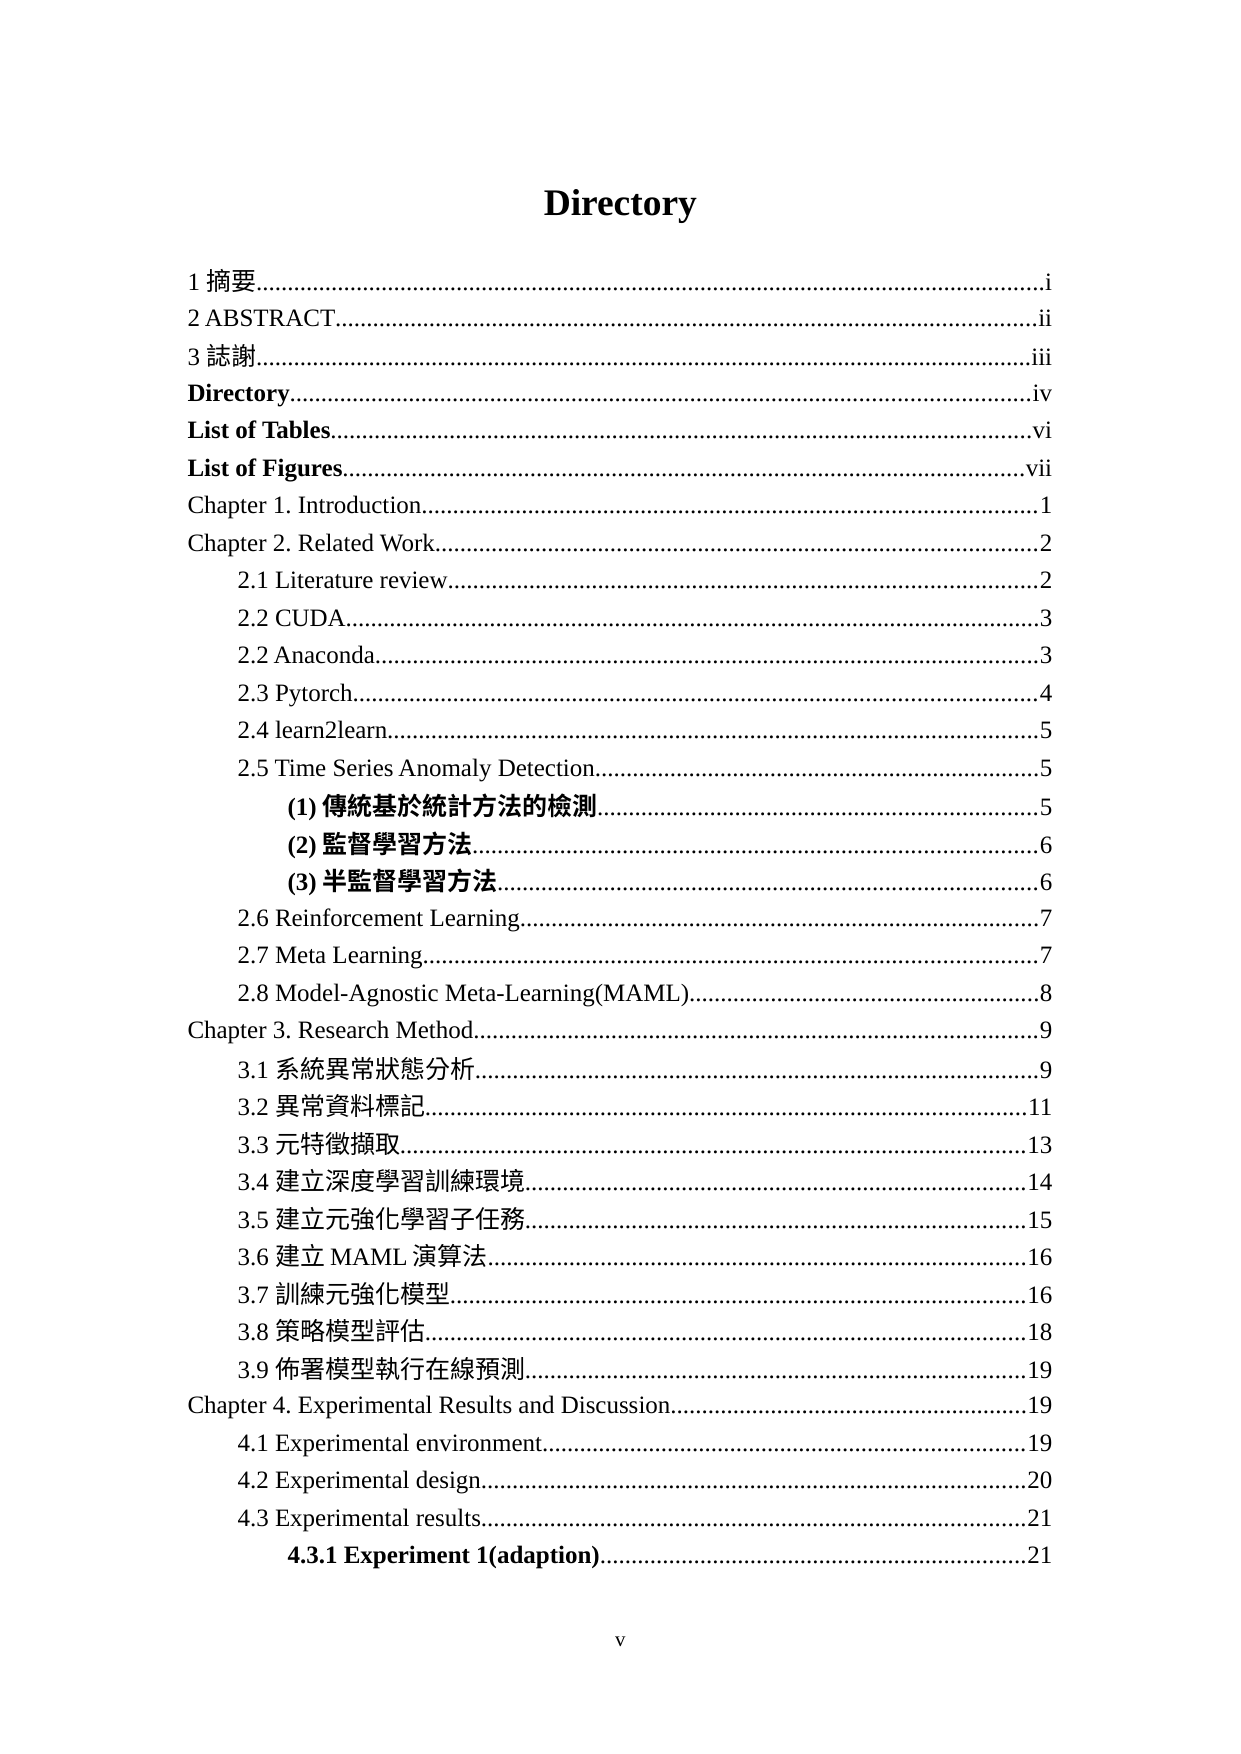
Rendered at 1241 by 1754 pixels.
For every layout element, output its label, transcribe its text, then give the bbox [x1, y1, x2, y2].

text 3.4 建立深度學習訓練環境 14 [237, 1161, 1053, 1198]
text 3.8 策略模型評估 18 [237, 1311, 1053, 1348]
text 2.5 Time Series Anomaly Detection 5 [237, 748, 1053, 786]
text 2.2 CUDA 3 [237, 598, 1053, 636]
text 3.3 元特徵擷取 13 [237, 1123, 1053, 1161]
text Directory iv [187, 373, 1053, 411]
text 4.1 Experimental environment 19 [237, 1423, 1053, 1461]
text 4.3 Experimental results 21 [237, 1498, 1053, 1536]
text 2 ABSTRACT ii [187, 298, 1053, 336]
text List of Figures vii [187, 448, 1053, 486]
text 4.3.1 Experiment 1(adaption) 21 [287, 1536, 1053, 1573]
text 3.6 建立MAML演算法 16 [237, 1236, 1053, 1273]
text Directory [187, 164, 1053, 239]
text 2.6 Reinforcement Learning 7 [237, 898, 1053, 936]
text 3.9 佈署模型執行在線預測 19 [237, 1348, 1053, 1386]
text 3.7 訓練元強化模型 16 [237, 1273, 1053, 1311]
text 2.1 Literature review 2 [237, 561, 1053, 598]
text 2.4 learn2learn 5 [237, 711, 1053, 748]
text Chapter 2. Related Work 2 [187, 523, 1053, 561]
text 3.2 異常資料標記 11 [237, 1086, 1053, 1123]
text 2.3 Pytorch 4 [237, 673, 1053, 711]
text 4.2 Experimental design 20 [237, 1461, 1053, 1498]
text 3 誌謝 iii [187, 336, 1053, 373]
text Chapter 3. Research Method 9 [187, 1011, 1053, 1048]
text Chapter 4. Experimental Results and Discussion 19 [187, 1386, 1053, 1423]
text (3) 半監督學習方法 6 [287, 861, 1053, 898]
text 2.7 Meta Learning 7 [237, 936, 1053, 973]
text 3.5 建立元強化學習子任務 15 [237, 1198, 1053, 1236]
text 1 摘要 i [187, 261, 1053, 298]
text (2) 監督學習方法 6 [287, 823, 1053, 861]
text List of Tables vi [187, 411, 1053, 448]
text (1) 傳統基於統計方法的檢測 5 [287, 786, 1053, 823]
text 3.1 系統異常狀態分析 9 [237, 1048, 1053, 1086]
text Chapter 1. Introduction 1 [187, 486, 1053, 523]
text 2.8 Model-Agnostic Meta-Learning(MAML) 8 [237, 973, 1053, 1011]
text 2.2 Anaconda 3 [237, 636, 1053, 673]
